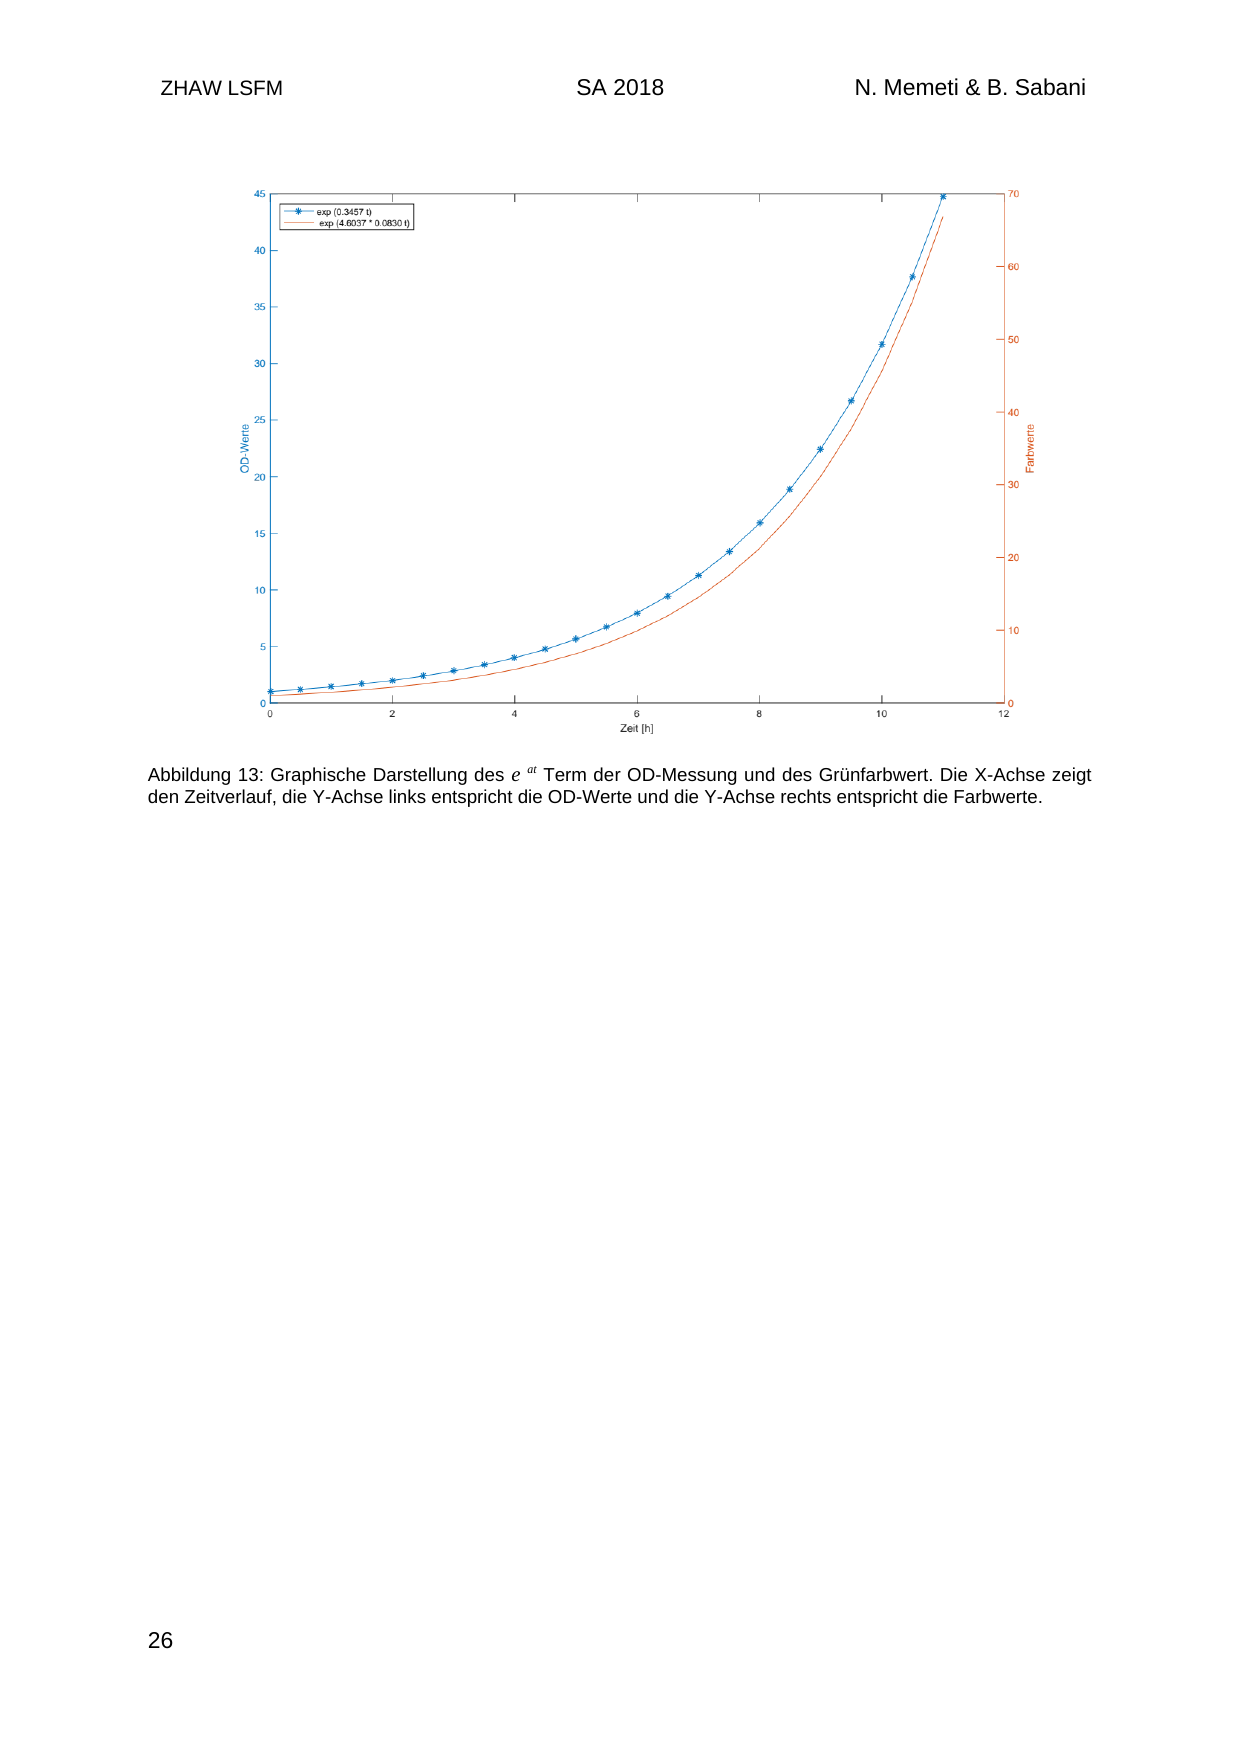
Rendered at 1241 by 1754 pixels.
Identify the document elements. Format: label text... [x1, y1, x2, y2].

text Abbildung 13: Graphische Darstellung des e at Term der OD-Messung und des Grünfarbwert. Die X-Achse zeigt den Zeitverlauf, die Y-Achse links entspricht die OD-Werte und die Y-Achse rechts entspricht die Farbwerte. [148, 762, 1093, 808]
